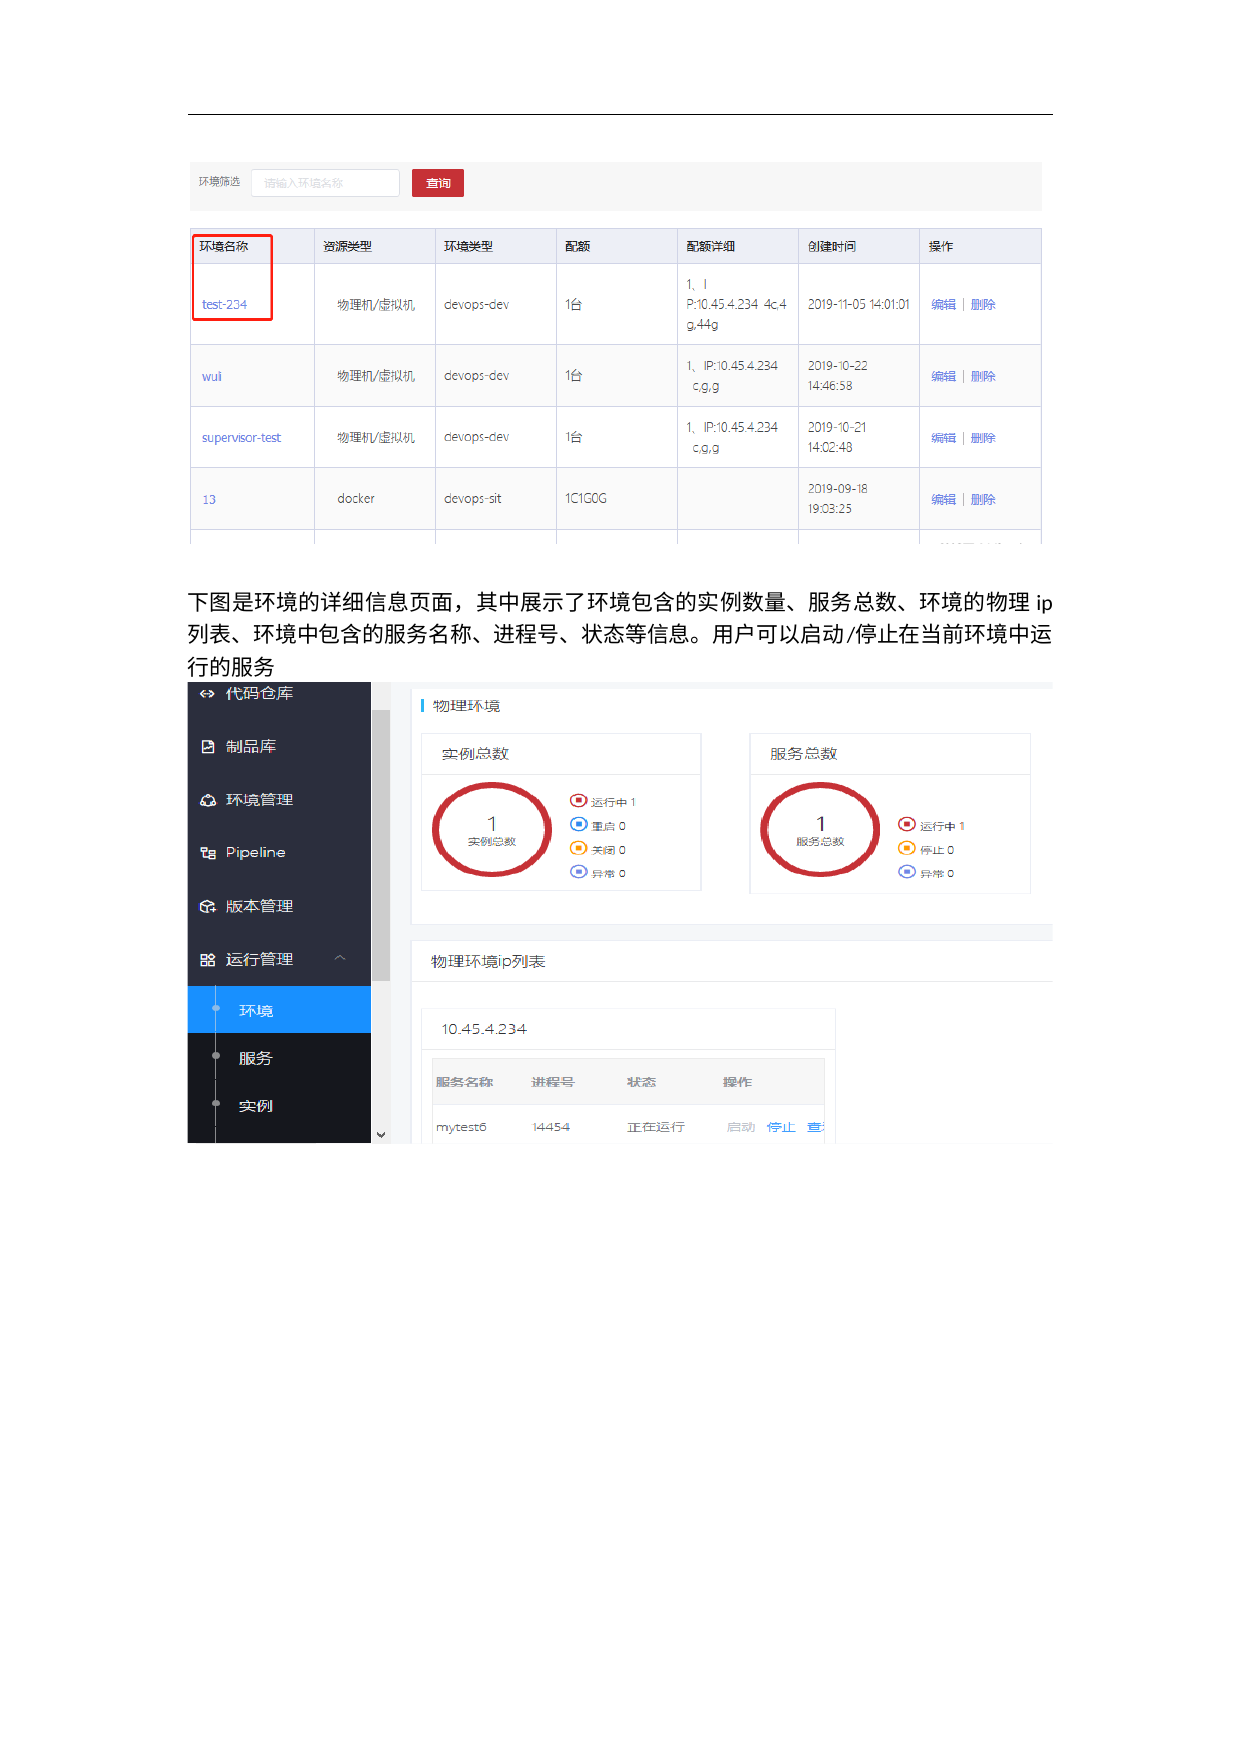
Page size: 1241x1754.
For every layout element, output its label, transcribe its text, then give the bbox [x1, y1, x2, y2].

picture [187, 162, 1053, 544]
picture [187, 682, 1053, 1144]
text 下图是环境的详细信息页面，其中展示了环境包含的实例数量、服务总数、环境的物理ip列表、环境中包含的服务名称、进程号、状态等信息。用户可以启动/停止在当前环境中运行的服务 [187, 584, 1053, 682]
